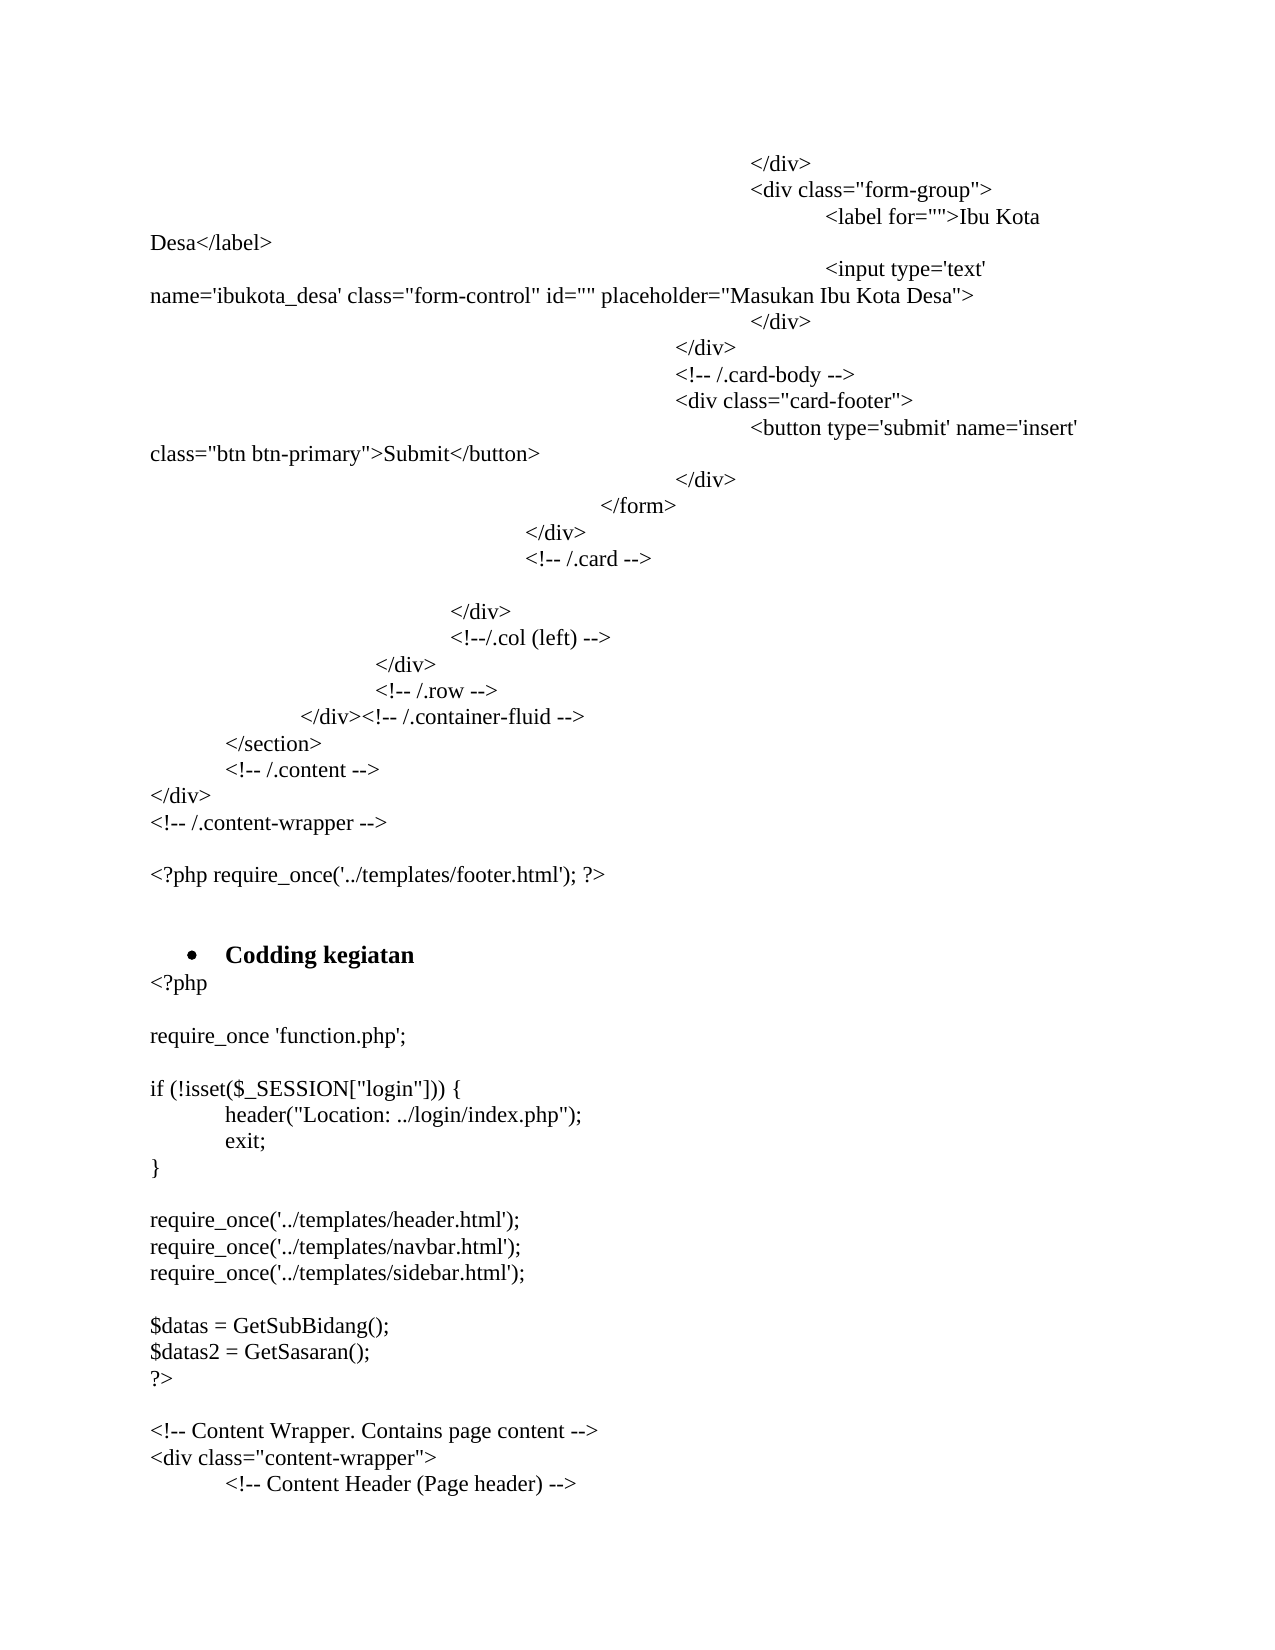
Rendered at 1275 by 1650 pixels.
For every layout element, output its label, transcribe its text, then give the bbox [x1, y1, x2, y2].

text <!-- /.card-body --> [150, 361, 1125, 387]
text if (!isset($_SESSION["login"])) { [150, 1075, 1125, 1101]
text </div> [150, 598, 1125, 624]
text <!-- /.row --> [150, 677, 1125, 703]
text require_once('../templates/header.html'); [150, 1207, 1125, 1233]
text require_once('../templates/sidebar.html'); [150, 1259, 1125, 1286]
text <input type='text' name='ibukota_desa' class="form-control" id="" placeholder="Masukan Ibu Kota Desa"> [150, 255, 1125, 308]
text <?php [150, 969, 1125, 996]
text header("Location: ../login/index.php"); [150, 1101, 1125, 1127]
text <!--/.col (left) --> [150, 624, 1125, 651]
text require_once('../templates/navbar.html'); [150, 1233, 1125, 1259]
text </div> [150, 466, 1125, 493]
text } [150, 1154, 1125, 1180]
text ?> [150, 1365, 1125, 1391]
text <!-- Content Wrapper. Contains page content --> [150, 1417, 1125, 1444]
text </div> [150, 308, 1125, 334]
text </div><!-- /.container-fluid --> [150, 703, 1125, 730]
text <div class="card-footer"> [150, 387, 1125, 413]
text <?php require_once('../templates/footer.html'); ?> [150, 862, 1125, 888]
text </section> [150, 730, 1125, 756]
text </div> [150, 519, 1125, 545]
text <!-- /.card --> [150, 545, 1125, 572]
text <!-- /.content-wrapper --> [150, 809, 1125, 835]
text </form> [150, 493, 1125, 519]
text </div> [150, 782, 1125, 809]
text <label for="">Ibu Kota Desa</label> [150, 203, 1125, 255]
text </div> [150, 150, 1125, 176]
text <button type='submit' name='insert' class="btn btn-primary">Submit</button> [150, 413, 1125, 466]
text require_once 'function.php'; [150, 1022, 1125, 1048]
text $datas2 = GetSasaran(); [150, 1338, 1125, 1365]
text $datas = GetSubBidang(); [150, 1312, 1125, 1338]
text </div> [150, 334, 1125, 361]
list Codding kegiatan [187, 941, 1125, 969]
text <div class="form-group"> [150, 176, 1125, 203]
text exit; [150, 1127, 1125, 1154]
text <!-- Content Header (Page header) --> [150, 1470, 1125, 1496]
text <div class="content-wrapper"> [150, 1444, 1125, 1470]
text <!-- /.content --> [150, 756, 1125, 782]
text </div> [150, 651, 1125, 677]
